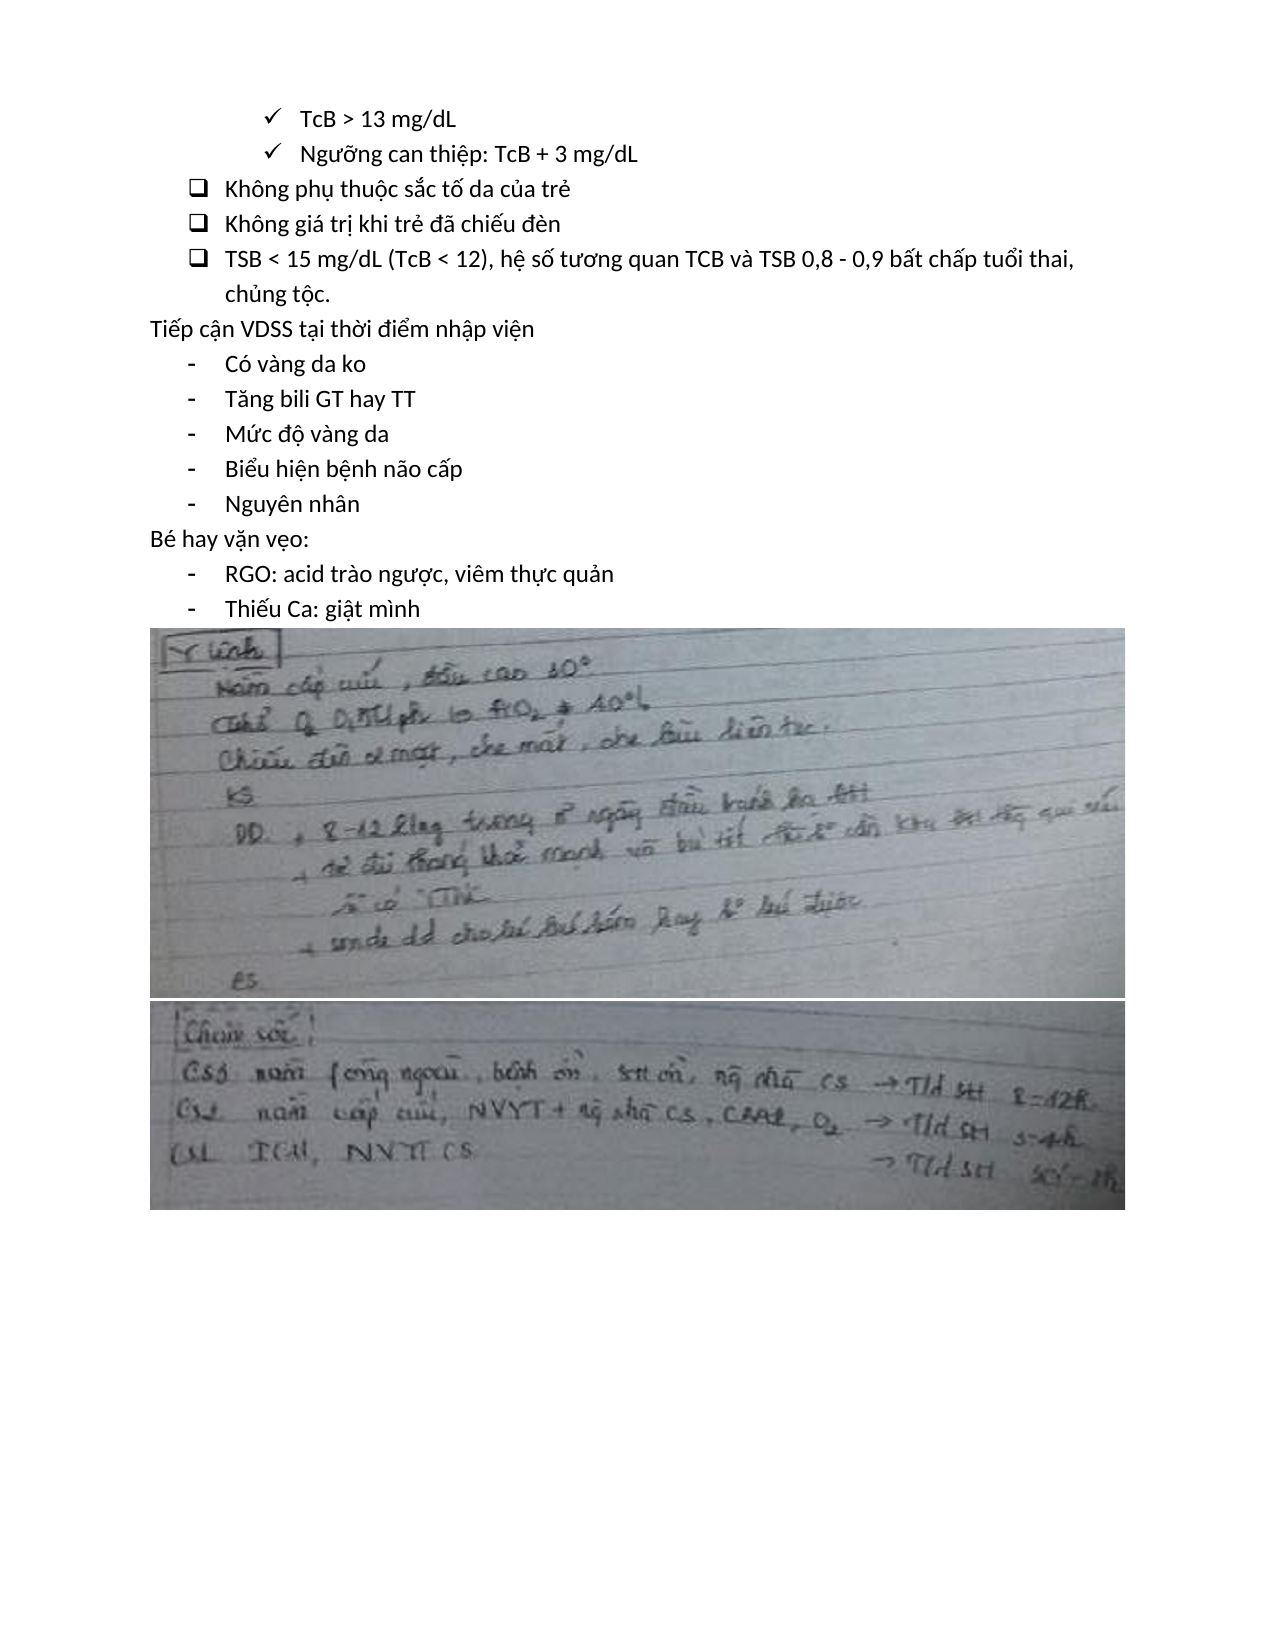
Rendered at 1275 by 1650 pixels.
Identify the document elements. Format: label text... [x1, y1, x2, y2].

text Bé hay vặn vẹo: [150, 523, 1125, 553]
list Biểu hiện bệnh não cấp [187, 453, 1125, 483]
list Tăng bili GT hay TT [187, 383, 1125, 413]
list Ngưỡng can thiệp: TcB + 3 mg/dL [262, 138, 1125, 168]
list Nguyên nhân [187, 488, 1125, 518]
list Có vàng da ko [187, 348, 1125, 378]
list RGO: acid trào ngược, viêm thực quản [187, 558, 1125, 588]
text Tiếp cận VDSS tại thời điểm nhập viện [150, 313, 1125, 343]
list TSB < 15 mg/dL (TcB < 12), hệ số tương quan TCB và TSB 0,8 - 0,9 bất chấp tuổi thai, chủng tộc. [187, 243, 1125, 308]
list TcB > 13 mg/dL [262, 103, 1125, 133]
list Không phụ thuộc sắc tố da của trẻ [187, 173, 1125, 203]
list Thiếu Ca: giật mình [187, 593, 1125, 623]
picture [150, 1001, 1125, 1210]
picture [150, 628, 1125, 998]
list Không giá trị khi trẻ đã chiếu đèn [187, 208, 1125, 238]
list Mức độ vàng da [187, 418, 1125, 448]
